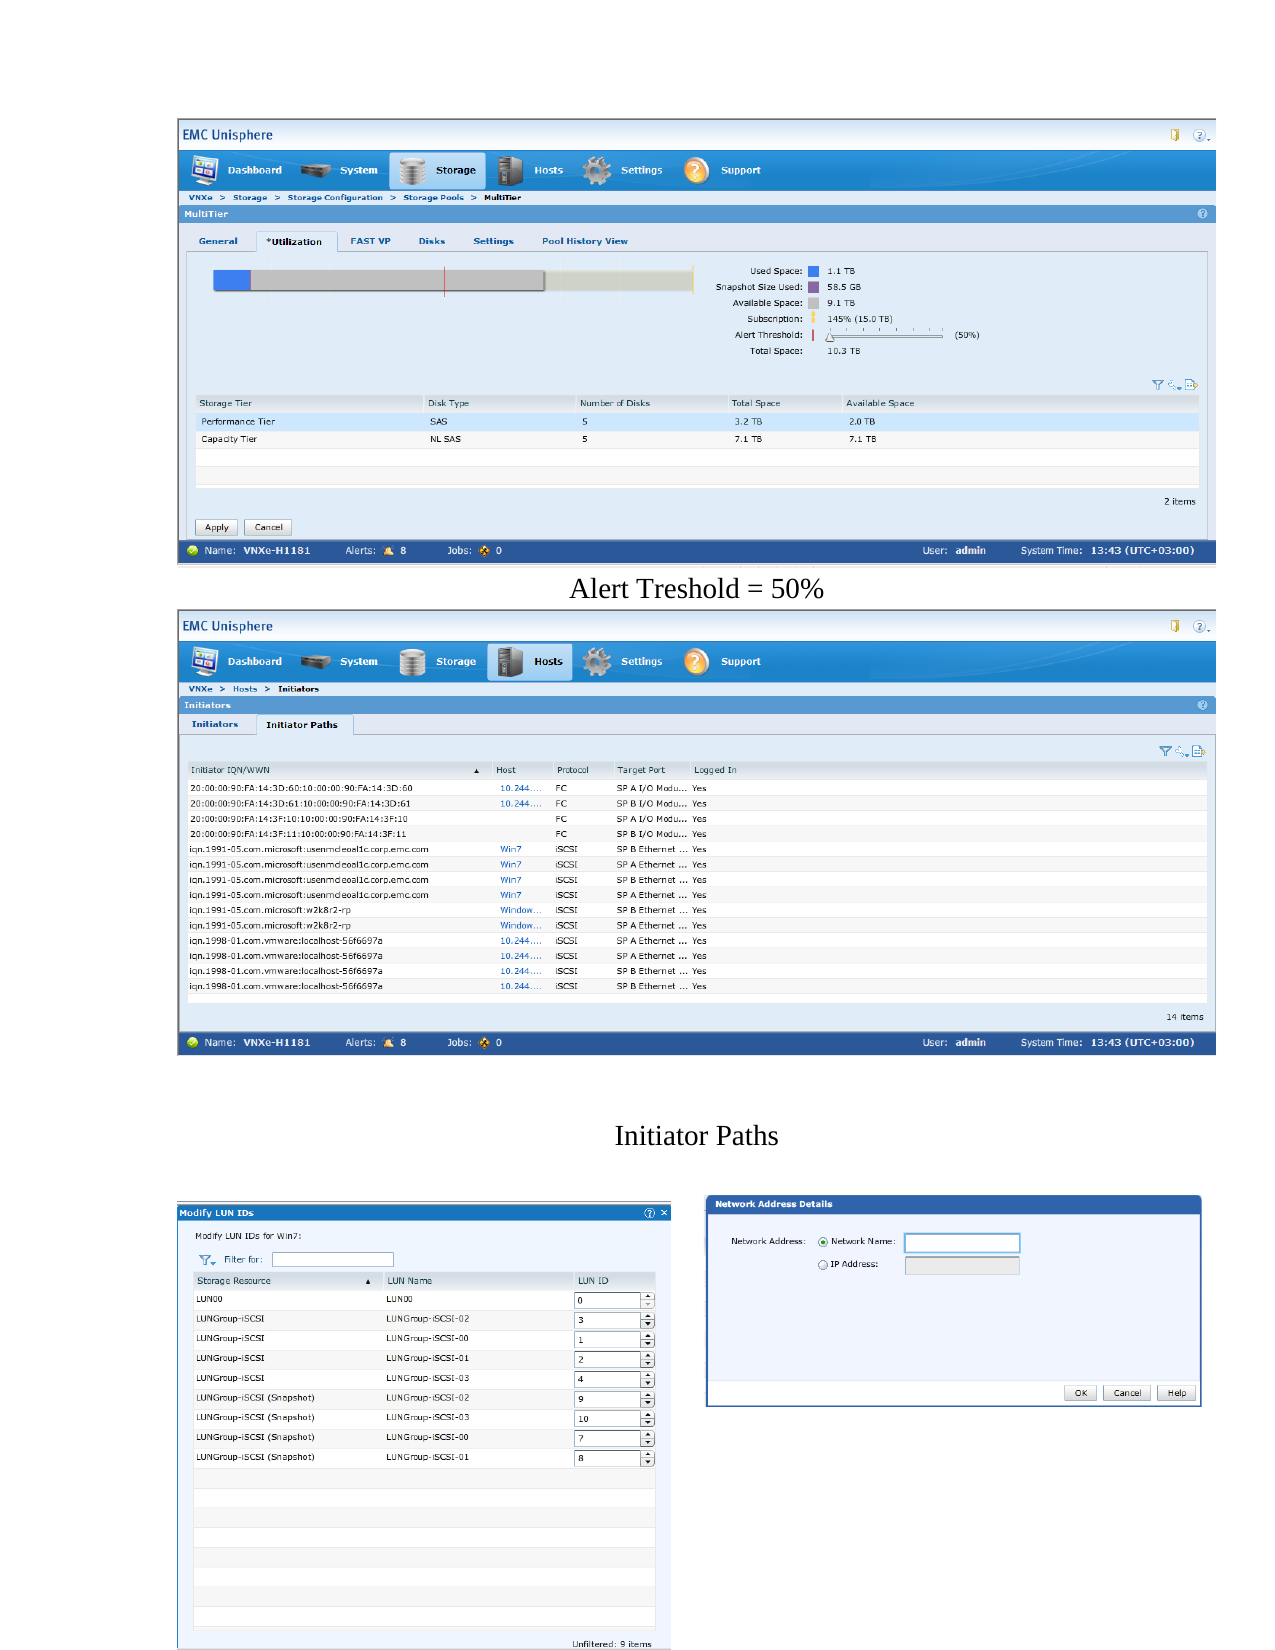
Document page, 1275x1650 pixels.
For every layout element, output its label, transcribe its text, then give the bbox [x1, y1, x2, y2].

text Initiator Paths [177, 1118, 1216, 1152]
picture [177, 609, 1217, 1056]
picture [177, 1201, 671, 1650]
picture [703, 1195, 1202, 1407]
text Alert Treshold = 50% [177, 571, 1216, 604]
picture [177, 118, 1217, 568]
